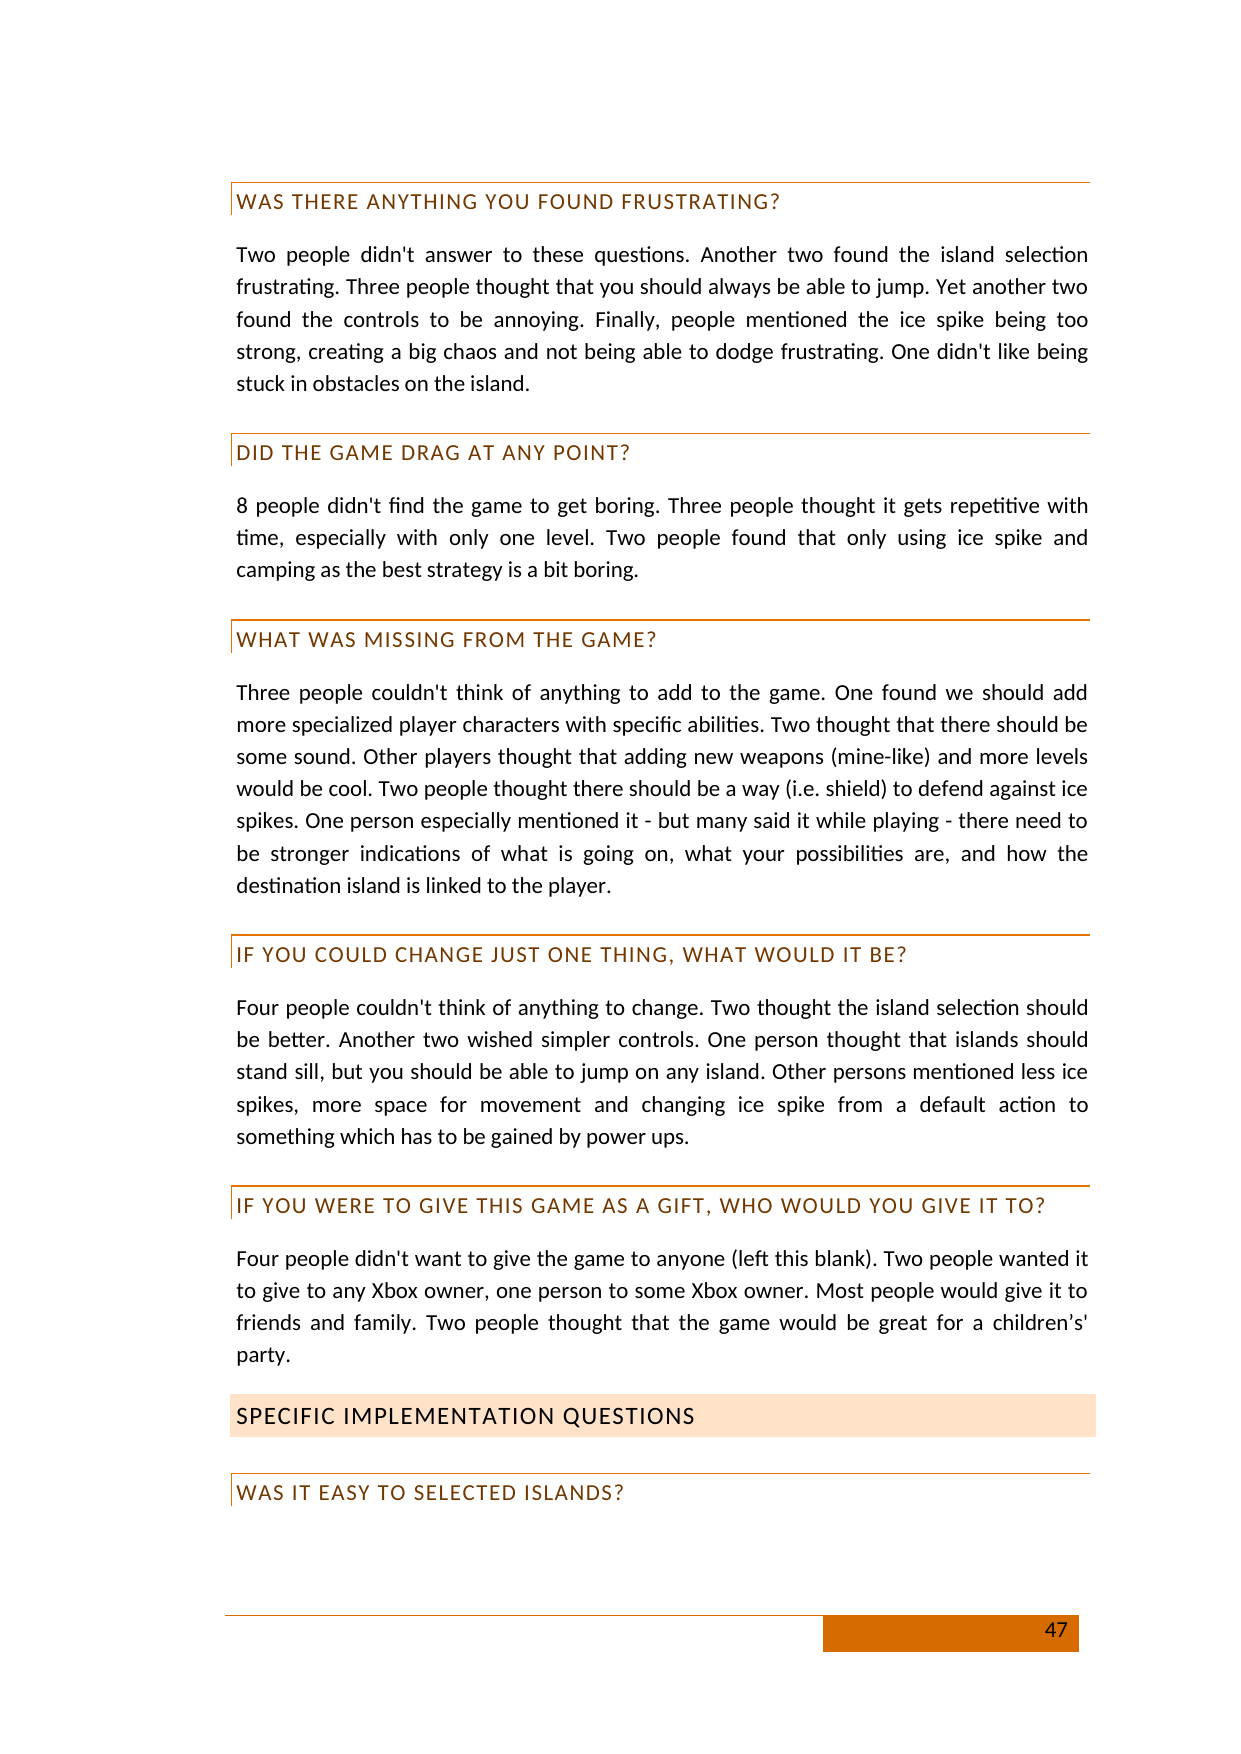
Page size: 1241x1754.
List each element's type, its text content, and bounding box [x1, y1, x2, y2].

text Four people couldn't think of anything to change. Two thought the island selection should be better. Another two wished simpler controls. One person thought that islands should stand sill, but you should be able to jump on any island. Other persons mentioned less ice spikes, more space for movement and changing ice spike from a default action to something which has to be gained by power ups. [236, 993, 1090, 1150]
subtitle Was there anything you found frustrating? [232, 183, 1090, 215]
subtitle If you were to give this game as a gift, who would you give it to? [232, 1187, 1090, 1219]
subtitle Was it easy to selected Islands? [232, 1474, 1090, 1506]
subtitle Did the game drag at any point? [232, 434, 1090, 466]
text Two people didn't answer to these questions. Another two found the island selection frustrating. Three people thought that you should always be able to jump. Yet another two found the controls to be annoying. Finally, people mentioned the ice spike being too strong, creating a big chaos and not being able to dodge frustrating. One didn't like being stuck in obstacles on the island. [236, 240, 1090, 397]
subtitle What was missing from the game? [232, 621, 1090, 653]
text 8 people didn't find the game to get boring. Three people thought it gets repetitive with time, especially with only one level. Two people found that only using ice spike and camping as the best strategy is a bit boring. [236, 491, 1090, 584]
subtitle If you could change just one thing, what would it be? [232, 936, 1090, 968]
text Three people couldn't think of anything to add to the game. One found we should add more specialized player characters with specific abilities. Two thought that there should be some sound. Other players thought that adding new weapons (mine-like) and more levels would be cool. Two people thought there should be a way (i.e. shield) to defend against ice spikes. One person especially mentioned it - but many said it while playing - there need to be stronger indications of what is going on, what your possibilities are, and how the destination island is linked to the player. [236, 678, 1090, 899]
subtitle Specific Implementation Questions [236, 1400, 1090, 1430]
text Four people didn't want to give the game to anyone (left this blank). Two people wanted it to give to any Xbox owner, one person to some Xbox owner. Most people would give it to friends and family. Two people thought that the game would be great for a children’s' party. [236, 1244, 1090, 1369]
